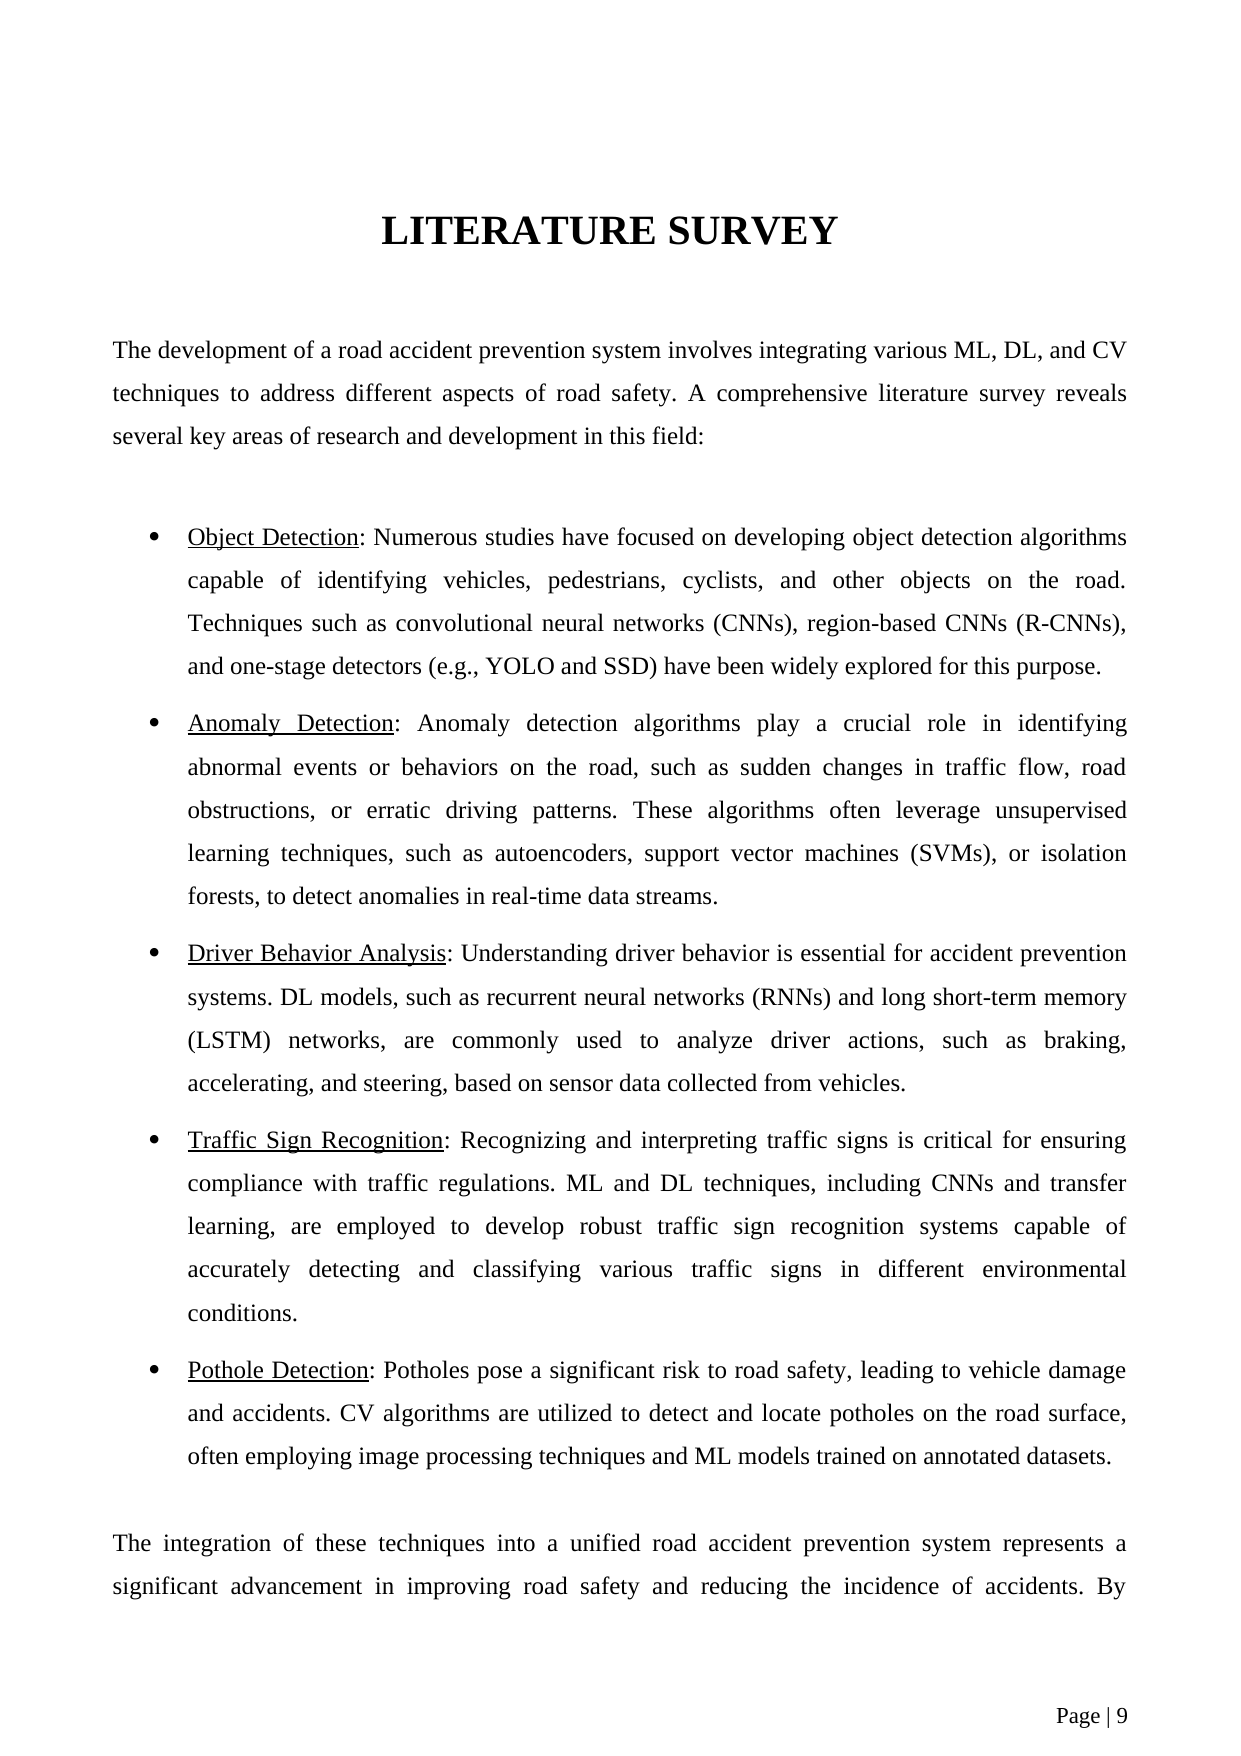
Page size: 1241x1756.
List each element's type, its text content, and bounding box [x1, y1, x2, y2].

list Object Detection: Numerous studies have focused on developing object detection algorithms capable of identifying vehicles, pedestrians, cyclists, and other objects on the road. Techniques such as convolutional neural networks (CNNs), region-based CNNs (R-CNNs), and one-stage detectors (e.g., YOLO and SSD) have been widely explored for this purpose. [150, 522, 1128, 680]
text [112, 1528, 1128, 1599]
list Pothole Detection: Potholes pose a significant risk to road safety, leading to vehicle damage and accidents. CV algorithms are utilized to detect and locate potholes on the road surface, often employing image processing techniques and ML models trained on annotated datasets. [150, 1355, 1128, 1470]
list Traffic Sign Recognition: Recognizing and interpreting traffic signs is critical for ensuring compliance with traffic regulations. ML and DL techniques, including CNNs and transfer learning, are employed to develop robust traffic sign recognition systems capable of accurately detecting and classifying various traffic signs in different environmental conditions. [150, 1125, 1128, 1326]
text The development of a road accident prevention system involves integrating various ML, DL, and CV techniques to address different aspects of road safety. A comprehensive literature survey reveals several key areas of research and development in this field: [112, 335, 1128, 450]
list Anomaly Detection: Anomaly detection algorithms play a crucial role in identifying abnormal events or behaviors on the road, such as sudden changes in traffic flow, road obstructions, or erratic driving patterns. These algorithms often leverage unsupervised learning techniques, such as autoencoders, support vector machines (SVMs), or isolation forests, to detect anomalies in real-time data streams. [150, 708, 1128, 910]
text LITERATURE SURVEY [160, 206, 1059, 253]
list Driver Behavior Analysis: Understanding driver behavior is essential for accident prevention systems. DL models, such as recurrent neural networks (RNNs) and long short-term memory (LSTM) networks, are commonly used to analyze driver actions, such as braking, accelerating, and steering, based on sensor data collected from vehicles. [150, 938, 1128, 1097]
